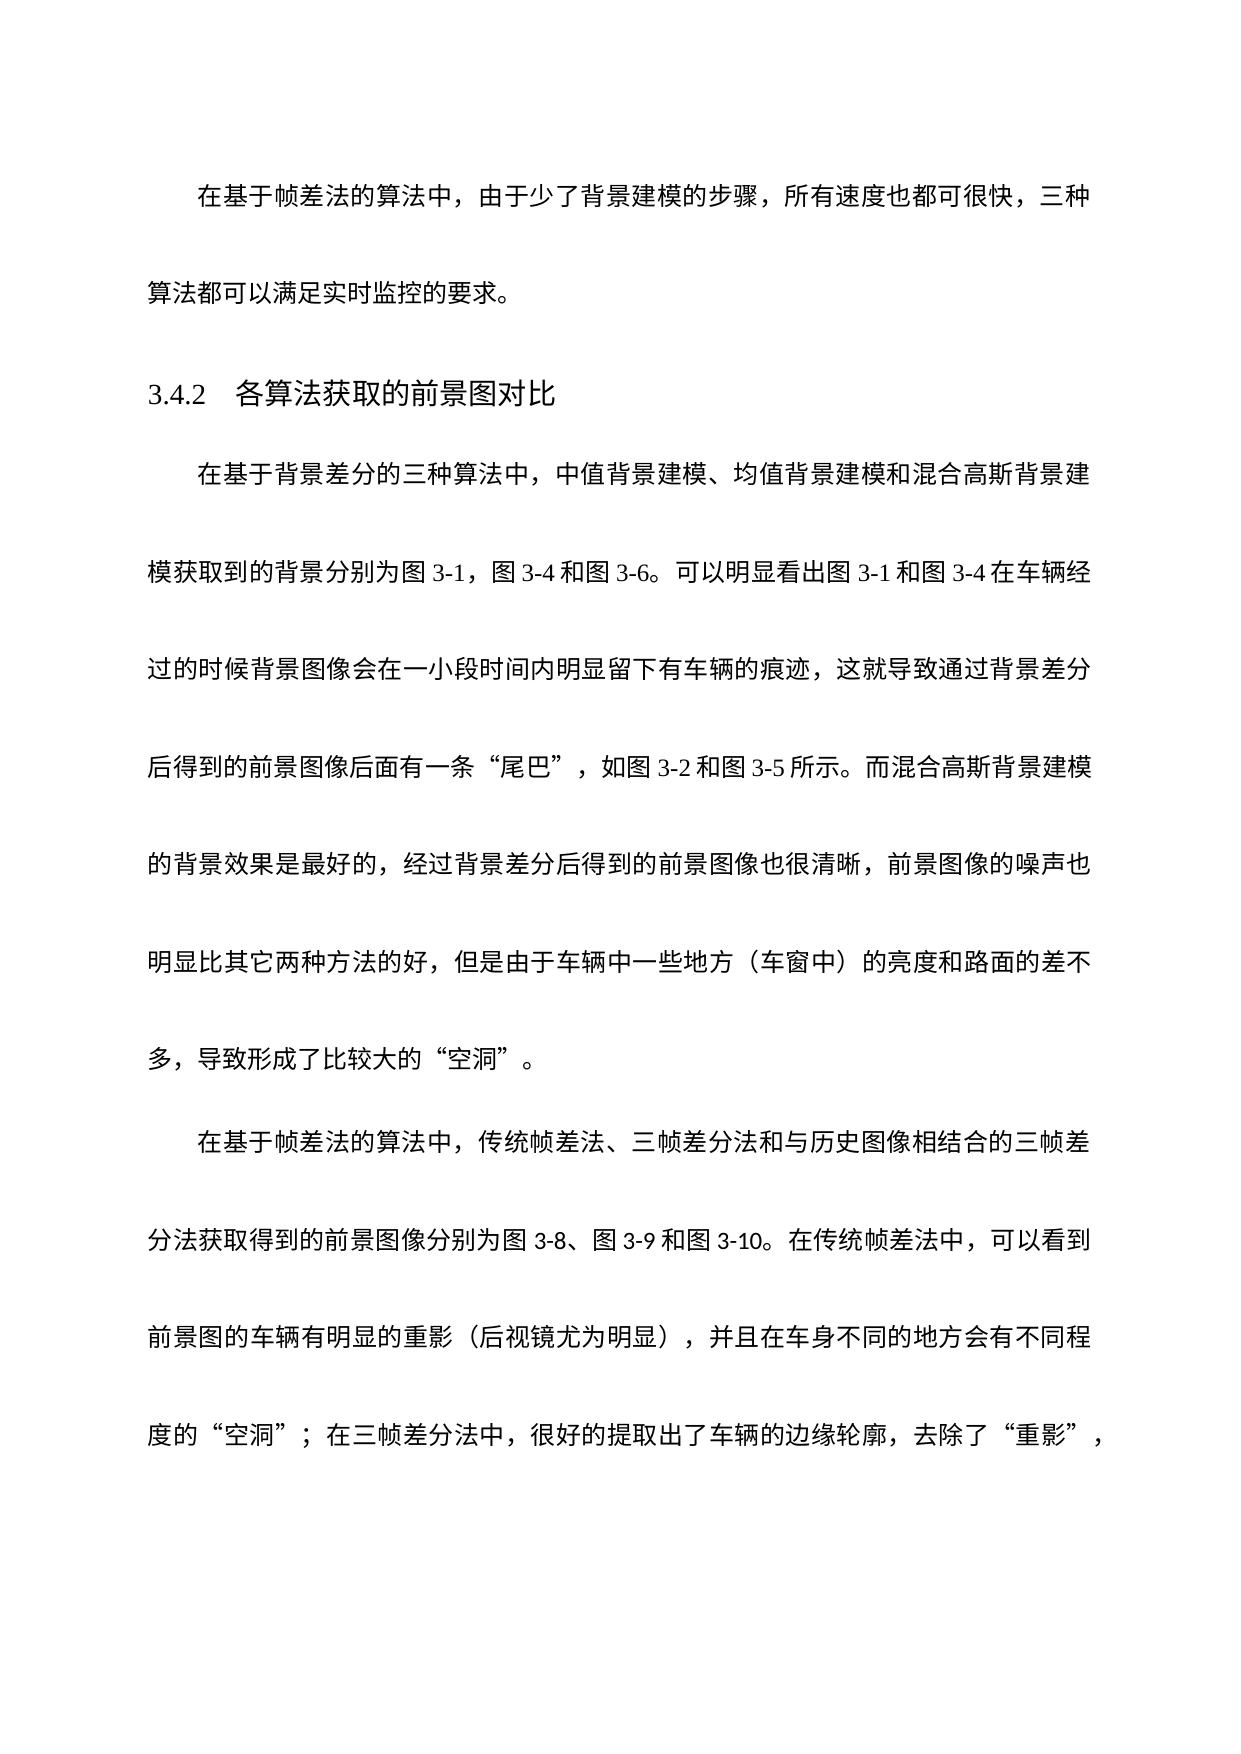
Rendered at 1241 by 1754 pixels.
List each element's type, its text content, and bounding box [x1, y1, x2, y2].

list 各算法获取的前景图对比 [148, 359, 1092, 424]
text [148, 1108, 1092, 1466]
text 在基于帧差法的算法中，由于少了背景建模的步骤，所有速度也都可很快，三种算法都可以满足实时监控的要求。 [148, 162, 1092, 324]
text 在基于背景差分的三种算法中，中值背景建模、均值背景建模和混合高斯背景建模获取到的背景分别为图3-1，图3-4和图3-6。可以明显看出图3-1和图3-4在车辆经过的时候背景图像会在一小段时间内明显留下有车辆的痕迹，这就导致通过背景差分后得到的前景图像后面有一条“尾巴”，如图3-2和图3-5所示。而混合高斯背景建模的背景效果是最好的，经过背景差分后得到的前景图像也很清晰，前景图像的噪声也明显比其它两种方法的好，但是由于车辆中一些地方（车窗中）的亮度和路面的差不多，导致形成了比较大的“空洞”。 [148, 440, 1092, 1090]
